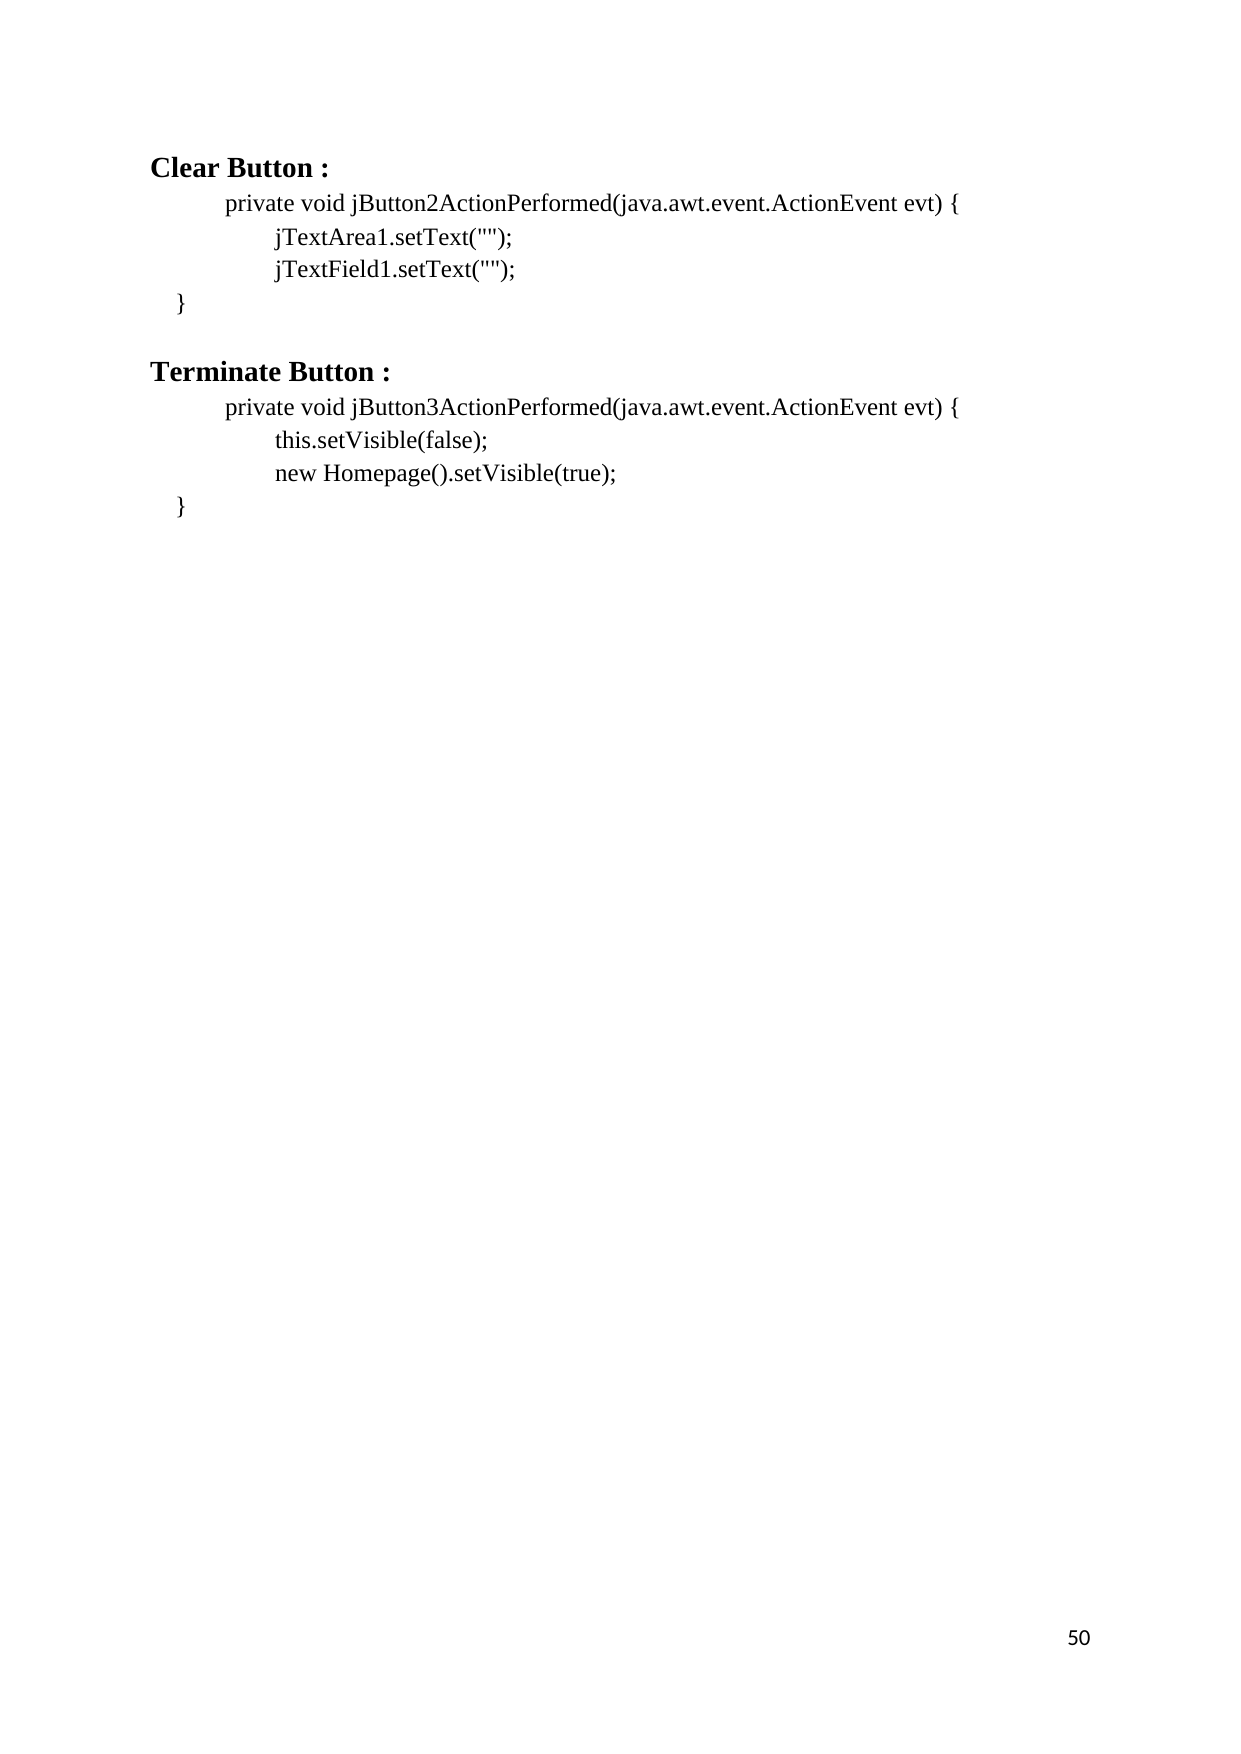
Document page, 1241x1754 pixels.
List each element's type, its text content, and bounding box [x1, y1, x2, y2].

list jTextArea1.setText(""); [225, 222, 1090, 250]
list Clear Button : [150, 150, 1090, 183]
list jTextField1.setText(""); [225, 254, 1090, 283]
list } [150, 288, 1090, 316]
list private void jButton2ActionPerformed(java.awt.event.ActionEvent evt) { [225, 188, 1090, 217]
list Terminate Button : [150, 354, 1090, 387]
list this.setVisible(false); [225, 425, 1090, 454]
list new Homepage().setVisible(true); [225, 458, 1090, 487]
list } [150, 491, 1090, 520]
list private void jButton3ActionPerformed(java.awt.event.ActionEvent evt) { [225, 392, 1090, 421]
